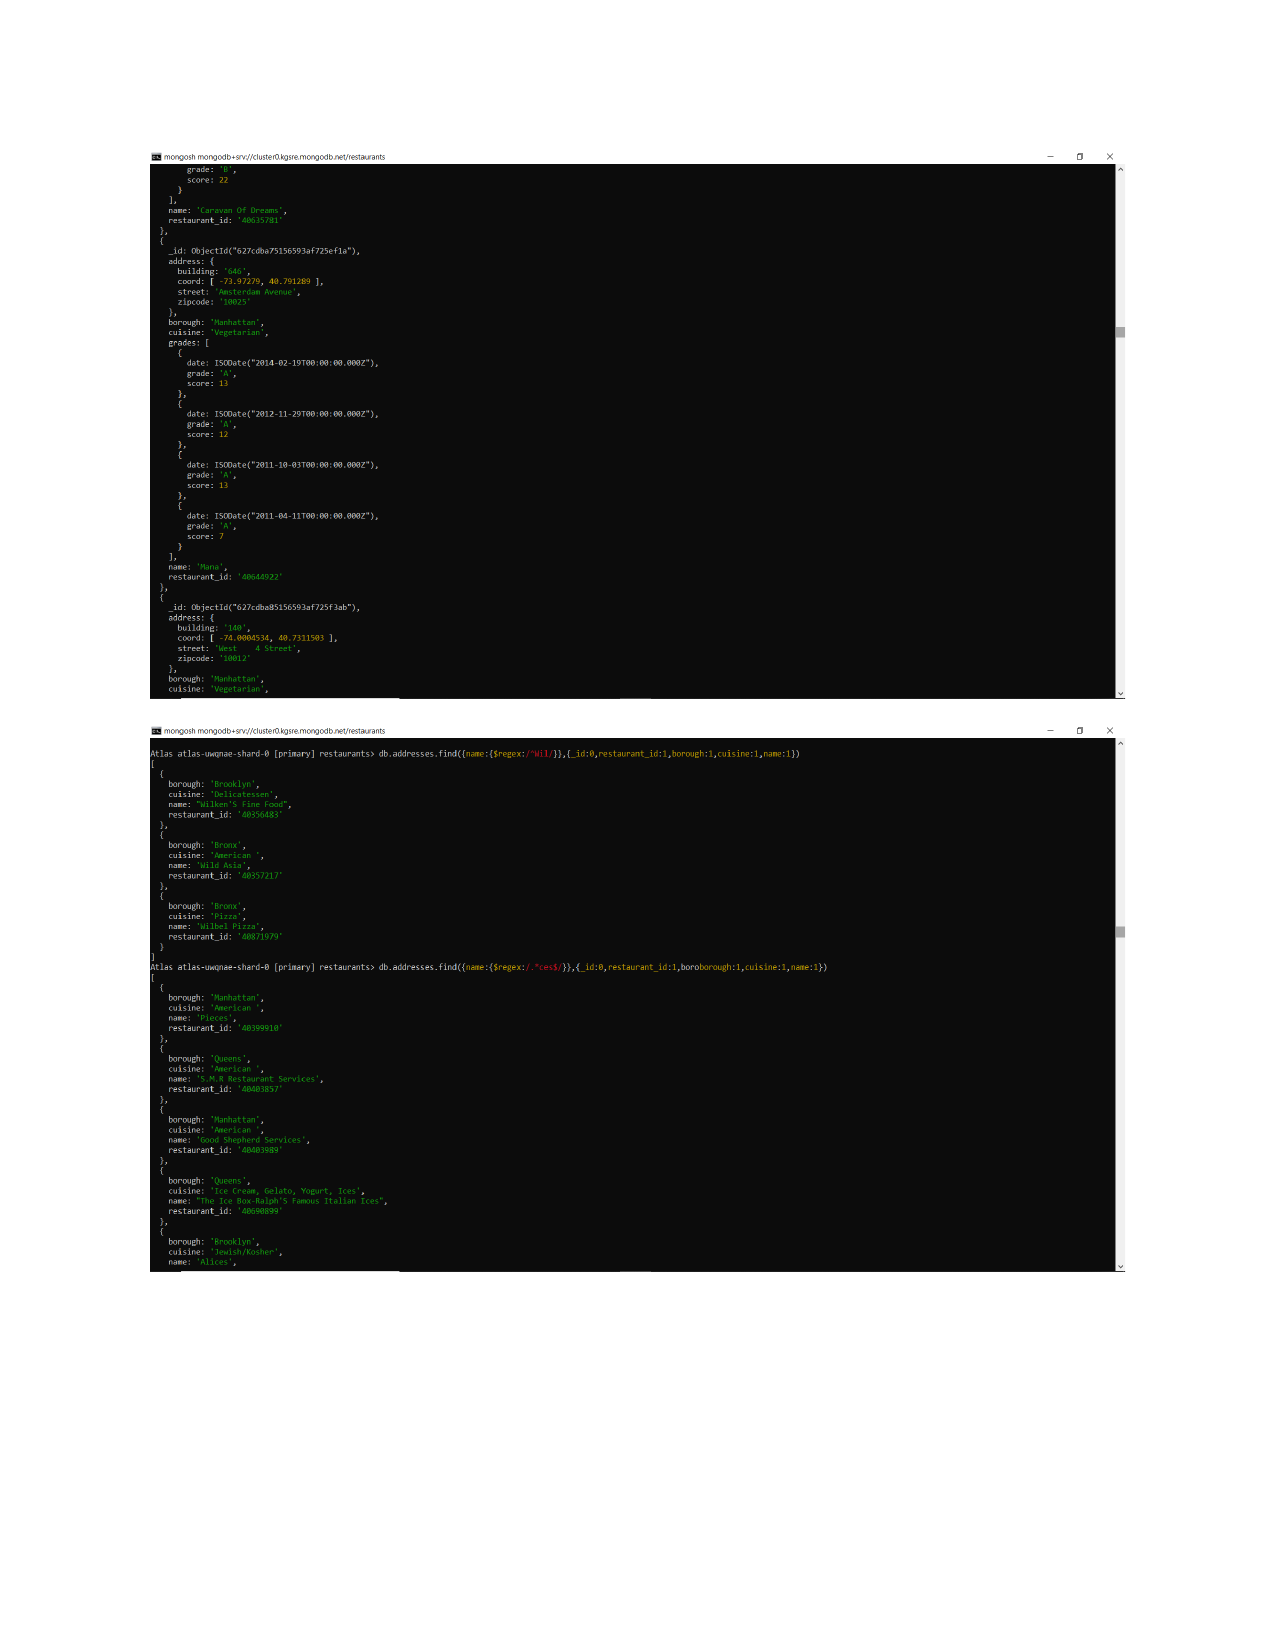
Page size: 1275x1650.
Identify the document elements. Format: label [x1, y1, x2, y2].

picture [150, 723, 1125, 1272]
picture [150, 150, 1125, 699]
